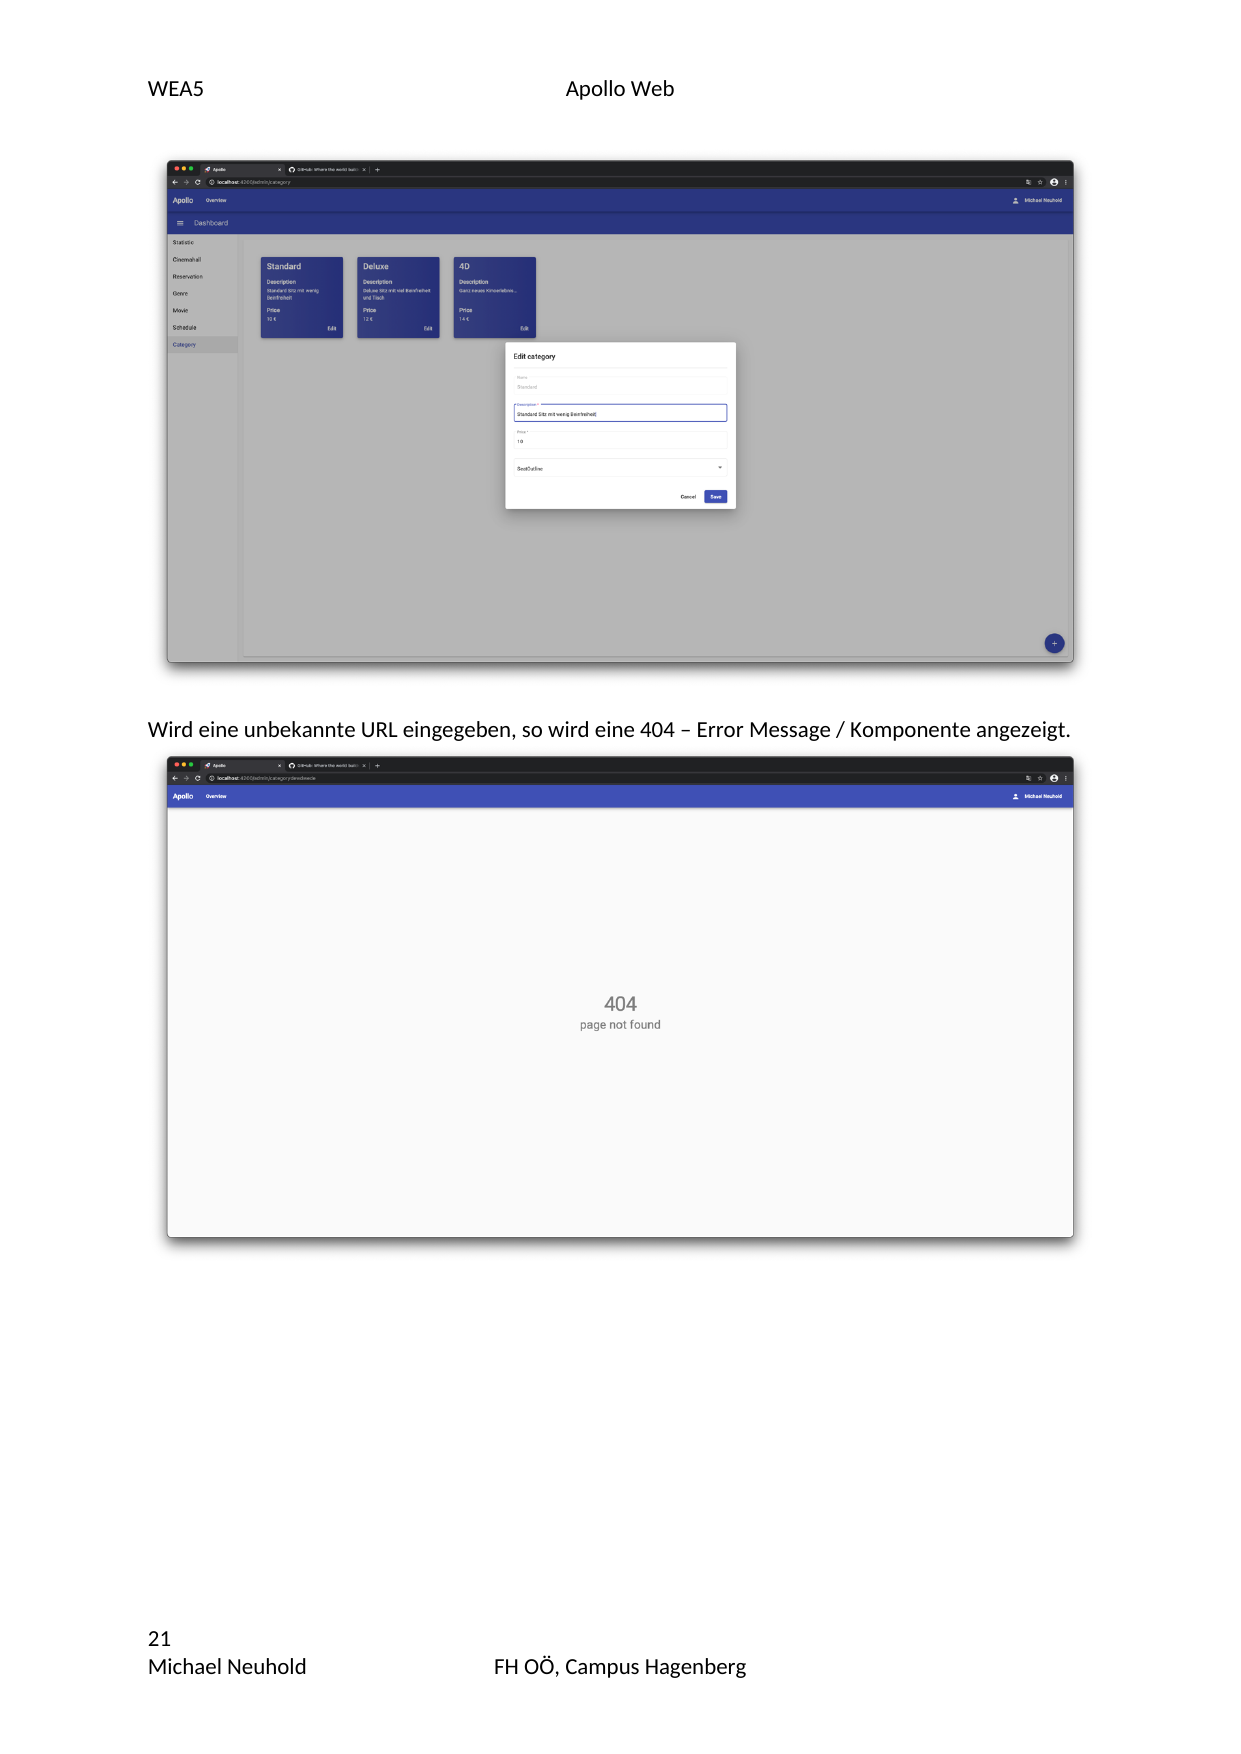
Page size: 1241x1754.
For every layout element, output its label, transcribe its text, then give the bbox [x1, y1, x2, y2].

picture [147, 743, 1093, 1263]
picture [147, 147, 1093, 688]
text Wird eine unbekannte URL eingegeben, so wird eine 404 – Error Message / Komponente angezeigt. [148, 715, 1093, 743]
